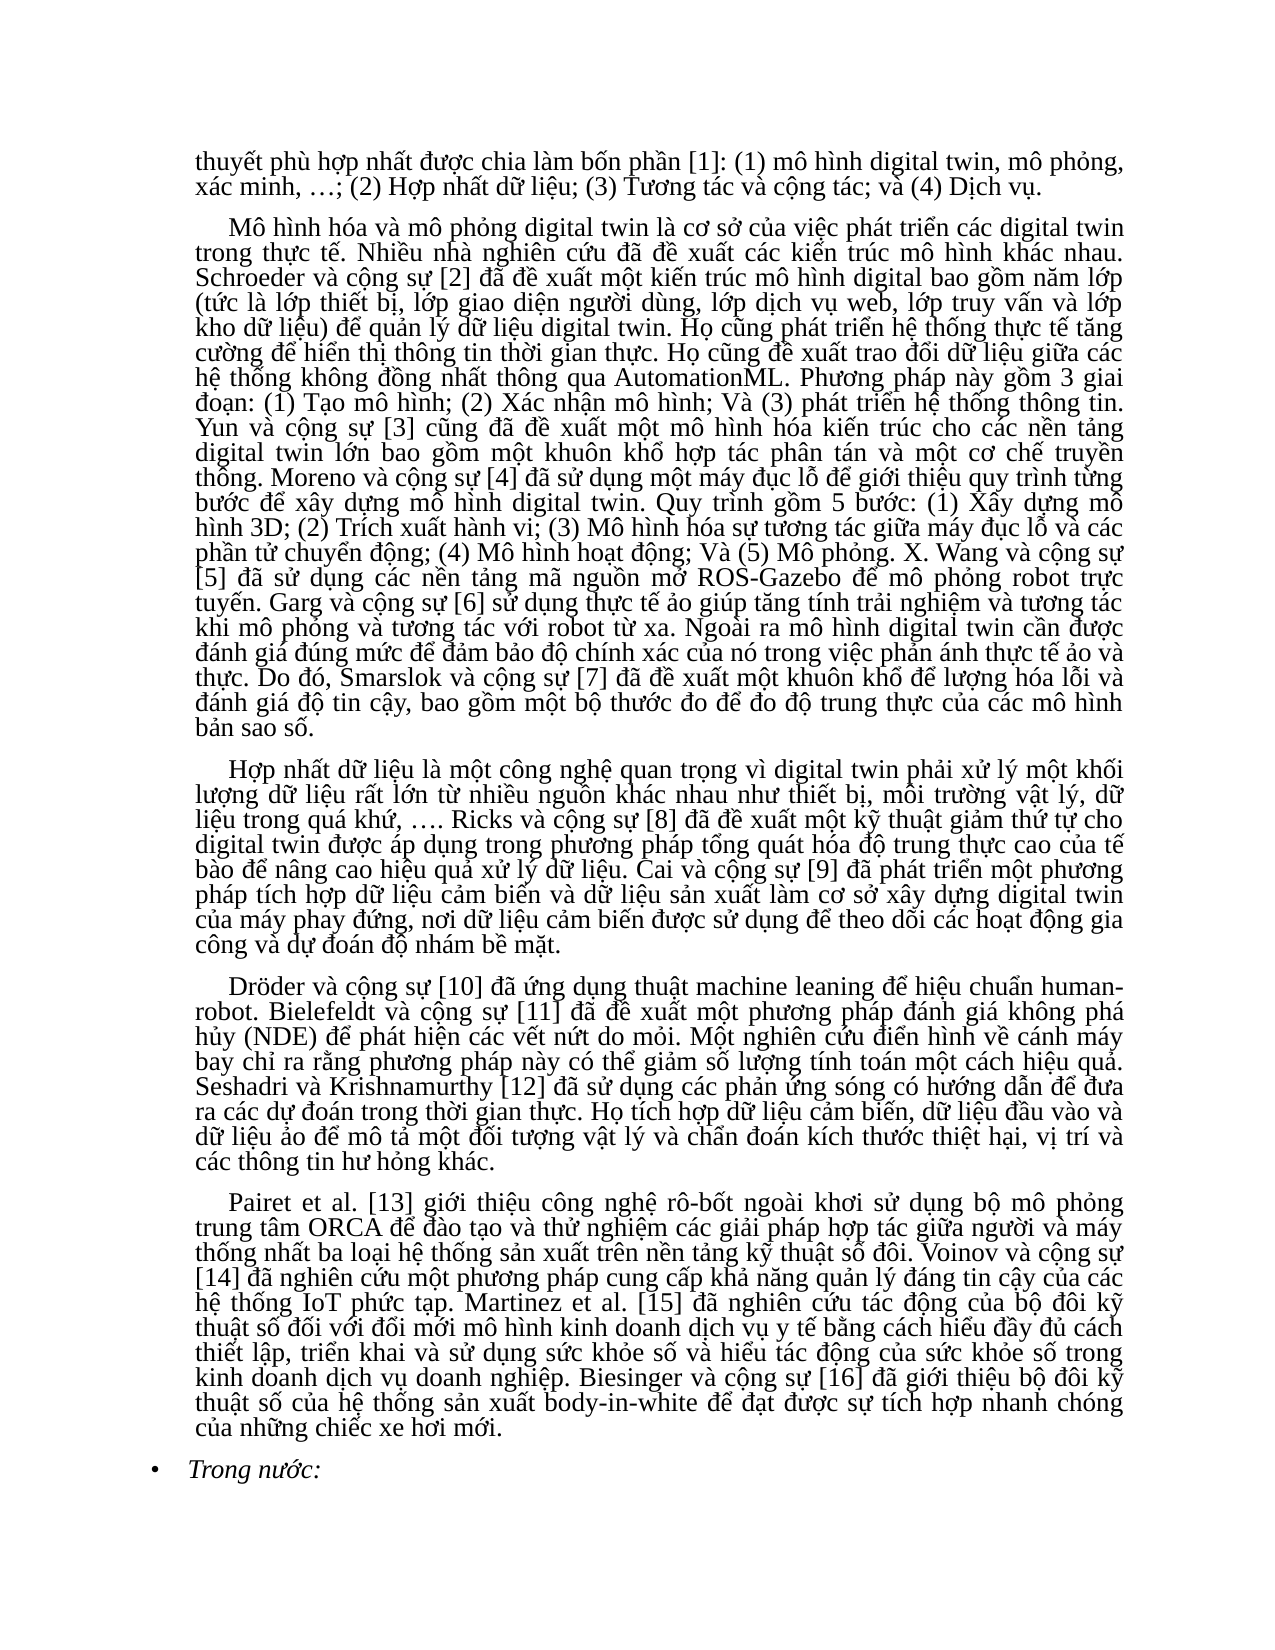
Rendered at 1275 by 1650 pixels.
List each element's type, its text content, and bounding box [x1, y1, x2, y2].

text Hợp nhất dữ liệu là một công nghệ quan trọng vì digital twin phải xử lý một khối lượng dữ liệu rất lớn từ nhiều nguồn khác nhau như thiết bị, môi trường vật lý, dữ liệu trong quá khứ, …. Ricks và cộng sự [8] đã đề xuất một kỹ thuật giảm thứ tự cho digital twin được áp dụng trong phương pháp tổng quát hóa độ trung thực cao của tế bào để nâng cao hiệu quả xử lý dữ liệu. Cai và cộng sự [9] đã phát triển một phương pháp tích hợp dữ liệu cảm biến và dữ liệu sản xuất làm cơ sở xây dựng digital twin của máy phay đứng, nơi dữ liệu cảm biến được sử dụng để theo dõi các hoạt động gia công và dự đoán độ nhám bề mặt. [195, 758, 1125, 958]
text Pairet et al. [13] giới thiệu công nghệ rô-bốt ngoài khơi sử dụng bộ mô phỏng trung tâm ORCA để đào tạo và thử nghiệm các giải pháp hợp tác giữa người và máy thống nhất ba loại hệ thống sản xuất trên nền tảng kỹ thuật số đôi. Voinov và cộng sự [14] đã nghiên cứu một phương pháp cung cấp khả năng quản lý đáng tin cậy của các hệ thống IoT phức tạp. Martinez et al. [15] đã nghiên cứu tác động của bộ đôi kỹ thuật số đối với đổi mới mô hình kinh doanh dịch vụ y tế bằng cách hiểu đầy đủ cách thiết lập, triển khai và sử dụng sức khỏe số và hiểu tác động của sức khỏe số trong kinh doanh dịch vụ doanh nghiệp. Biesinger và cộng sự [16] đã giới thiệu bộ đôi kỹ thuật số của hệ thống sản xuất body-in-white để đạt được sự tích hợp nhanh chóng của những chiếc xe hơi mới. [195, 1192, 1125, 1442]
text Mô hình hóa và mô phỏng digital twin là cơ sở của việc phát triển các digital twin trong thực tế. Nhiều nhà nghiên cứu đã đề xuất các kiến trúc mô hình khác nhau. Schroeder và cộng sự [2] đã đề xuất một kiến trúc mô hình digital bao gồm năm lớp (tức là lớp thiết bị, lớp giao diện người dùng, lớp dịch vụ web, lớp truy vấn và lớp kho dữ liệu) để quản lý dữ liệu digital twin. Họ cũng phát triển hệ thống thực tế tăng cường để hiển thị thông tin thời gian thực. Họ cũng đề xuất trao đổi dữ liệu giữa các hệ thống không đồng nhất thông qua AutomationML. Phương pháp này gồm 3 giai đoạn: (1) Tạo mô hình; (2) Xác nhận mô hình; Và (3) phát triển hệ thống thông tin. Yun và cộng sự [3] cũng đã đề xuất một mô hình hóa kiến trúc cho các nền tảng digital twin lớn bao gồm một khuôn khổ hợp tác phân tán và một cơ chế truyền thông. Moreno và cộng sự [4] đã sử dụng một máy đục lỗ để giới thiệu quy trình từng bước để xây dựng mô hình digital twin. Quy trình gồm 5 bước: (1) Xây dựng mô hình 3D; (2) Trích xuất hành vi; (3) Mô hình hóa sự tương tác giữa máy đục lỗ và các phần tử chuyển động; (4) Mô hình hoạt động; Và (5) Mô phỏng. X. Wang và cộng sự [5] đã sử dụng các nền tảng mã nguồn mở ROS-Gazebo để mô phỏng robot trực tuyến. Garg và cộng sự [6] sử dụng thực tế ảo giúp tăng tính trải nghiệm và tương tác khi mô phỏng và tương tác với robot từ xa. Ngoài ra mô hình digital twin cần được đánh giá đúng mức để đảm bảo độ chính xác của nó trong việc phản ánh thực tế ảo và thực. Do đó, Smarslok và cộng sự [7] đã đề xuất một khuôn khổ để lượng hóa lỗi và đánh giá độ tin cậy, bao gồm một bộ thước đo để đo độ trung thực của các mô hình bản sao số. [195, 217, 1125, 742]
list Trong nước: [150, 1458, 1125, 1483]
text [195, 150, 1125, 200]
text Dröder và cộng sự [10] đã ứng dụng thuật machine leaning để hiệu chuẩn human-robot. Bielefeldt và cộng sự [11] đã đề xuất một phương pháp đánh giá không phá hủy (NDE) để phát hiện các vết nứt do mỏi. Một nghiên cứu điển hình về cánh máy bay chỉ ra rằng phương pháp này có thể giảm số lượng tính toán một cách hiệu quả. Seshadri và Krishnamurthy [12] đã sử dụng các phản ứng sóng có hướng dẫn để đưa ra các dự đoán trong thời gian thực. Họ tích hợp dữ liệu cảm biến, dữ liệu đầu vào và dữ liệu ảo để mô tả một đối tượng vật lý và chẩn đoán kích thước thiệt hại, vị trí và các thông tin hư hỏng khác. [195, 975, 1125, 1175]
